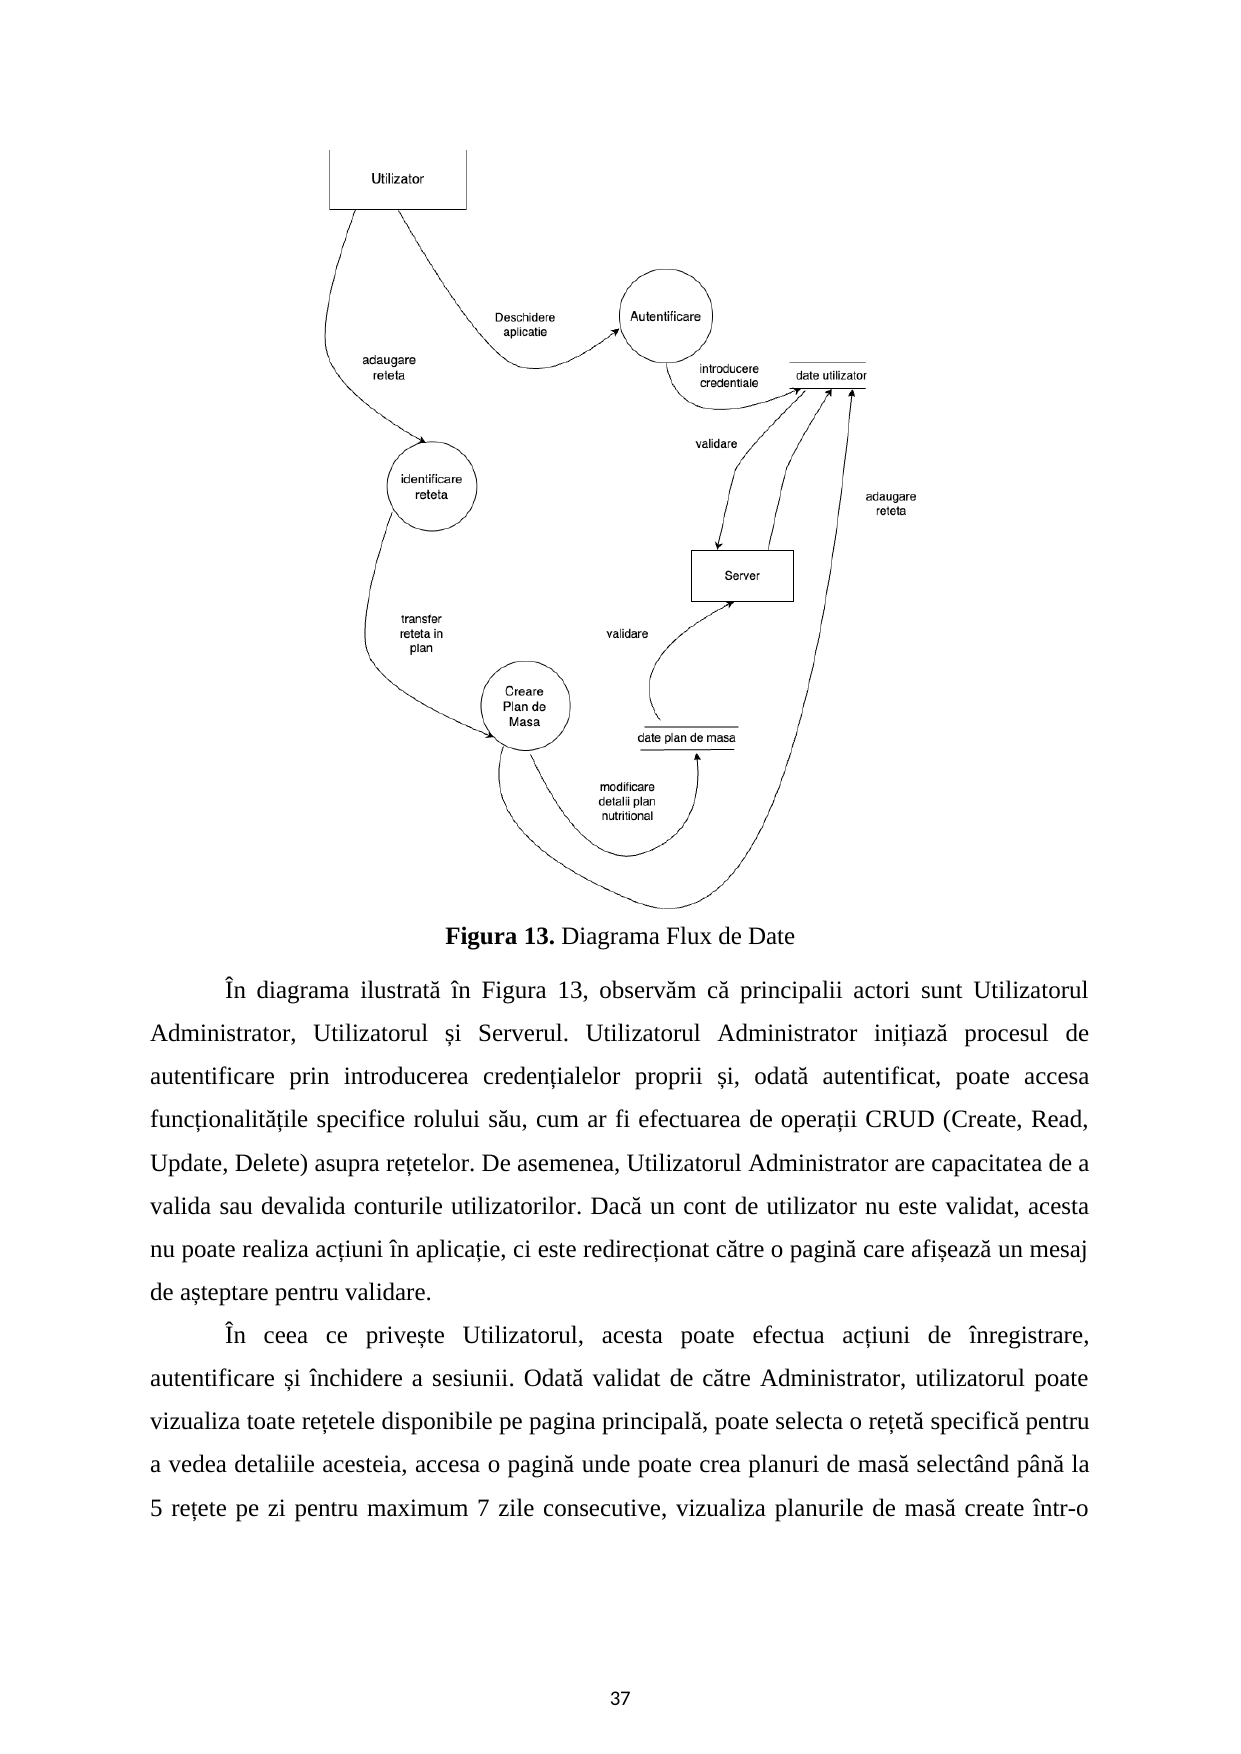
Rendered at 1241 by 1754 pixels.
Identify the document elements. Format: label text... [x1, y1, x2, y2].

text În diagrama ilustrată în Figura 13, observăm că principalii actori sunt Utilizatorul Administrator, Utilizatorul și Serverul. Utilizatorul Administrator inițiază procesul de autentificare prin introducerea credențialelor proprii și, odată autentificat, poate accesa funcționalitățile specifice rolului său, cum ar fi efectuarea de operații CRUD (Create, Read, Update, Delete) asupra rețetelor. De asemenea, Utilizatorul Administrator are capacitatea de a valida sau devalida conturile utilizatorilor. Dacă un cont de utilizator nu este validat, acesta nu poate realiza acțiuni în aplicație, ci este redirecționat către o pagină care afișează un mesaj de așteptare pentru validare. [150, 975, 1090, 1306]
picture [324, 150, 917, 909]
text Figura 13. Diagrama Flux de Date [150, 921, 1090, 950]
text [150, 1320, 1090, 1521]
